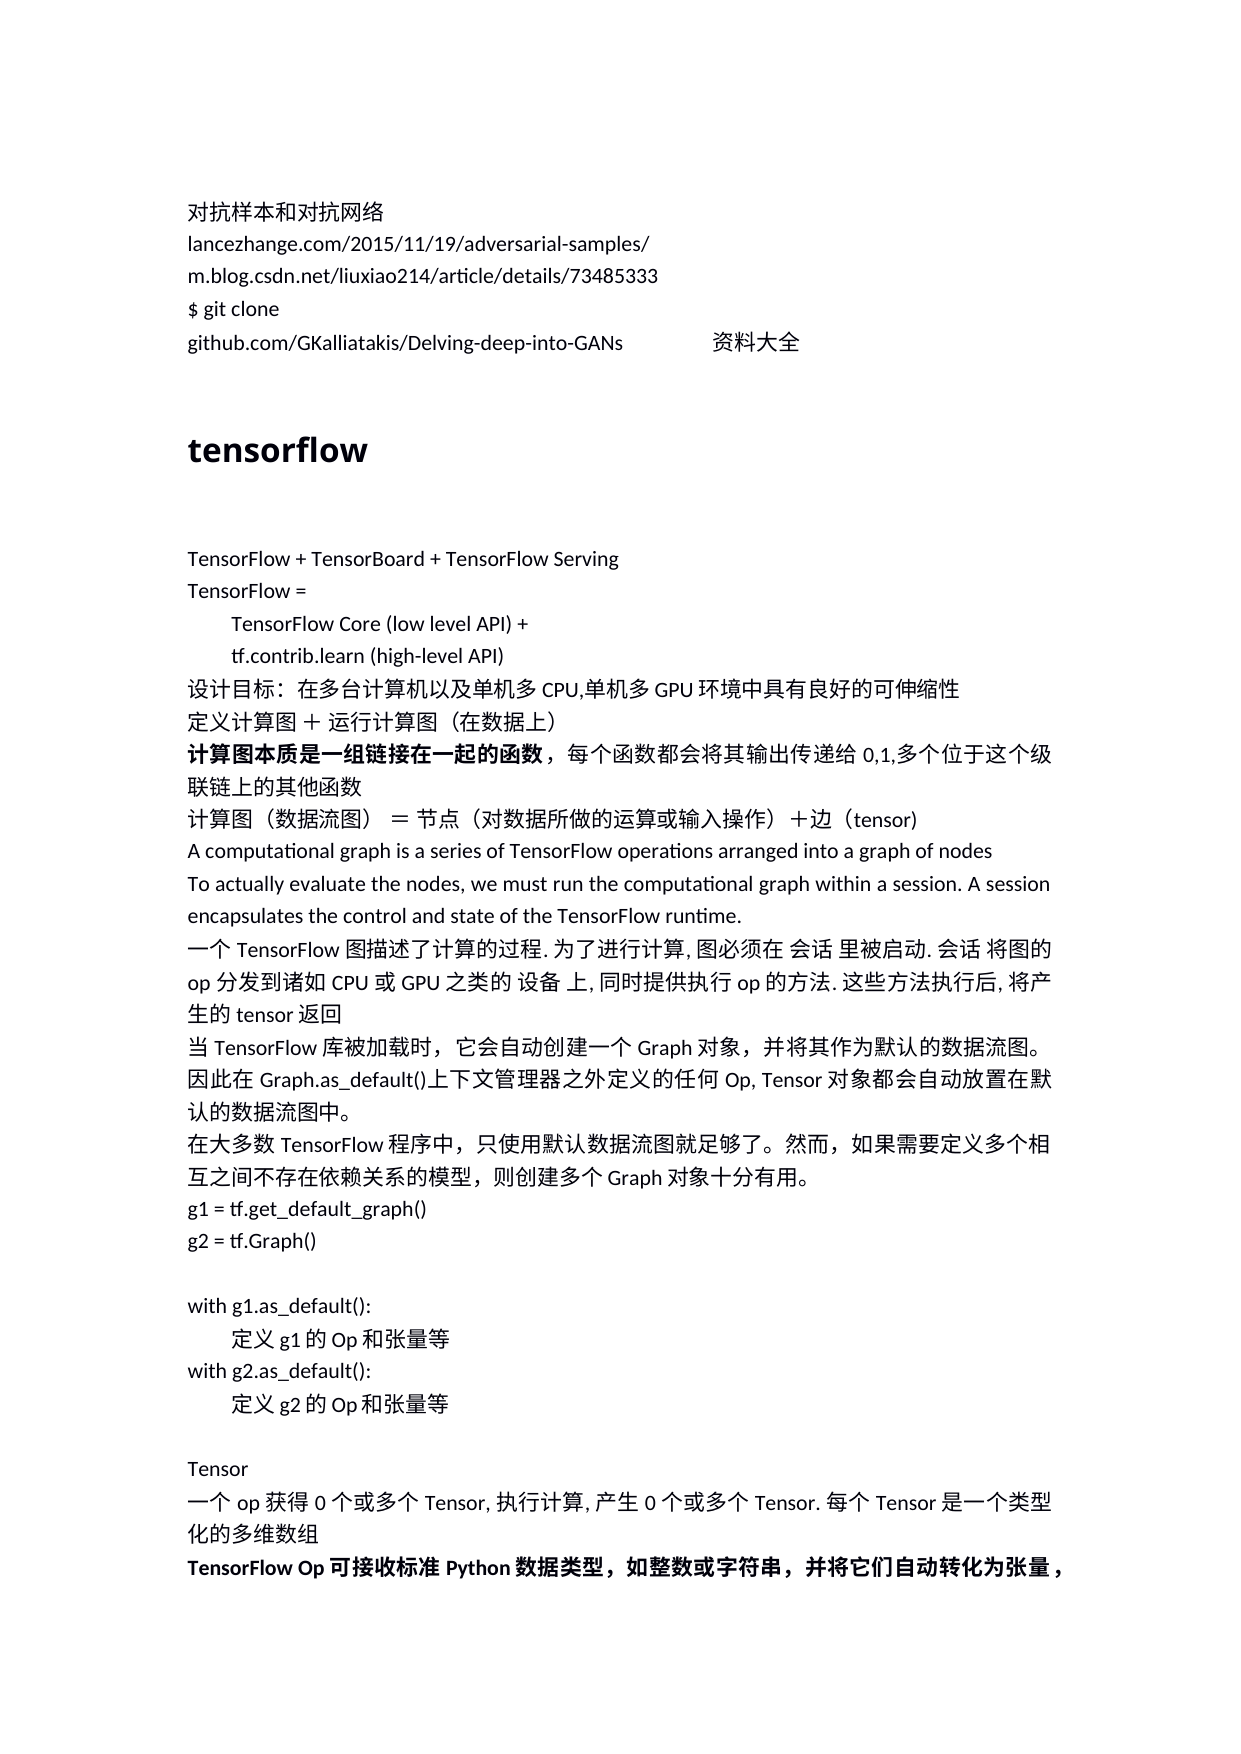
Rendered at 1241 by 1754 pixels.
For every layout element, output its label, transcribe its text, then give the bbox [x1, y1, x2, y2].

text lancezhange.com/2015/11/19/adversarial-samples/ [187, 227, 1053, 259]
text g2 = tf.Graph() [187, 1224, 1053, 1257]
text Tensor [187, 1452, 1053, 1484]
text with g2.as_default(): [187, 1354, 1053, 1387]
text 定义g2的Op和张量等 [187, 1387, 1053, 1419]
text with g1.as_default(): [187, 1289, 1053, 1322]
text g1 = tf.get_default_graph() [187, 1192, 1053, 1224]
text TensorFlow Core (low level API) + [187, 607, 1053, 639]
text A computational graph is a series of TensorFlow operations arranged into a graph of nodes [187, 834, 1053, 867]
text 计算图本质是一组链接在一起的函数，每个函数都会将其输出传递给0,1,多个位于这个级联链上的其他函数 [187, 737, 1053, 802]
text 定义g1的Op 和张量等 [187, 1322, 1053, 1354]
text To actually evaluate the nodes, we must run the computational graph within a session. A session encapsulates the control and state of the TensorFlow runtime. [187, 867, 1053, 932]
text 定义计算图 ＋ 运行计算图（在数据上） [187, 704, 1053, 737]
subtitle tensorflow [187, 417, 1053, 482]
text 一个 TensorFlow 图描述了计算的过程. 为了进行计算, 图必须在 会话 里被启动. 会话 将图的 op 分发到诸如 CPU 或 GPU 之类的 设备 上, 同时提供执行 op 的方法. 这些方法执行后, 将产生的 tensor 返回 [187, 932, 1053, 1029]
text 一个 op 获得 0 个或多个 Tensor, 执行计算, 产生 0 个或多个 Tensor. 每个 Tensor 是一个类型化的多维数组 [187, 1484, 1053, 1549]
text m.blog.csdn.net/liuxiao214/article/details/73485333 [187, 259, 1053, 292]
text $ git clone https://github.com/bstriner/keras-adversarial.git [187, 292, 1053, 324]
text tf.contrib.learn (high-level API) [187, 639, 1053, 672]
text TensorFlow + TensorBoard + TensorFlow Serving [187, 542, 1053, 574]
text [187, 1549, 1053, 1582]
text 计算图（数据流图） ＝ 节点（对数据所做的运算或输入操作）＋边（tensor) [187, 802, 1053, 834]
text 当TensorFlow库被加载时，它会自动创建一个Graph对象，并将其作为默认的数据流图。因此在Graph.as_default()上下文管理器之外定义的任何Op, Tensor对象都会自动放置在默认的数据流图中。 [187, 1029, 1053, 1127]
text TensorFlow = [187, 574, 1053, 607]
text 对抗样本和对抗网络 [187, 194, 1053, 227]
text 设计目标：在多台计算机以及单机多CPU,单机多GPU环境中具有良好的可伸缩性 [187, 672, 1053, 704]
text github.com/GKalliatakis/Delving-deep-into-GANs 资料大全 [187, 324, 1053, 357]
text 在大多数TensorFlow程序中，只使用默认数据流图就足够了。然而，如果需要定义多个相互之间不存在依赖关系的模型，则创建多个Graph对象十分有用。 [187, 1127, 1053, 1192]
